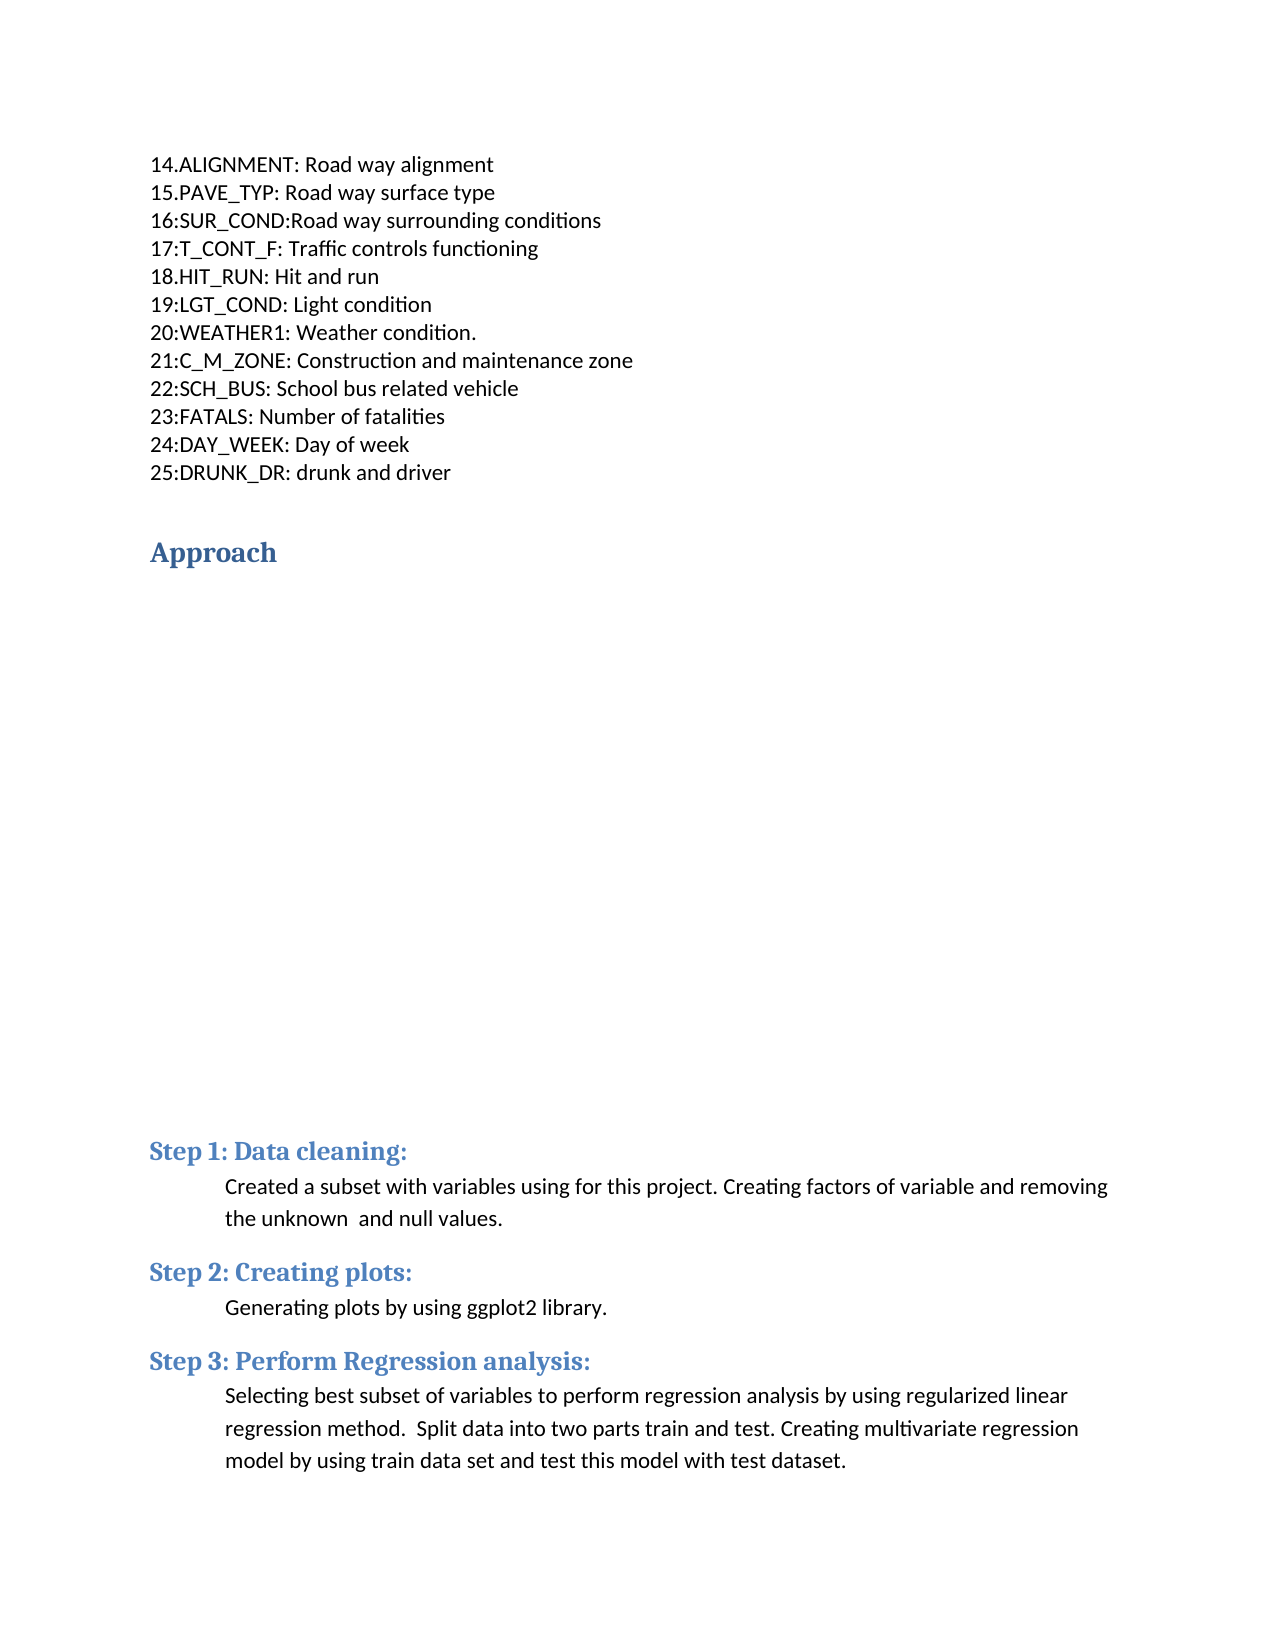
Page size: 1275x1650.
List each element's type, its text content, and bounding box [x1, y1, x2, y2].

text 16:SUR_COND:Road way surrounding conditions [150, 206, 1125, 234]
text 22:SCH_BUS: School bus related vehicle [150, 374, 1125, 402]
text Selecting best subset of variables to perform regression analysis by using regularized linear regression method. Split data into two parts train and test. Creating multivariate regression model by using train data set and test this model with test dataset. [225, 1381, 1125, 1474]
text 18.HIT_RUN: Hit and run [150, 262, 1125, 290]
text 24:DAY_WEEK: Day of week [150, 430, 1125, 458]
text 19:LGT_COND: Light condition [150, 290, 1125, 318]
text 15.PAVE_TYP: Road way surface type [150, 178, 1125, 206]
text 23:FATALS: Number of fatalities [150, 402, 1125, 430]
text Generating plots by using ggplot2 library. [225, 1293, 1125, 1321]
text 17:T_CONT_F: Traffic controls functioning [150, 234, 1125, 262]
text 21:C_M_ZONE: Construction and maintenance zone [150, 346, 1125, 374]
subtitle Step 1: Data cleaning: [150, 1136, 1125, 1167]
text 25:DRUNK_DR: drunk and driver [150, 458, 1125, 486]
subtitle Approach [150, 536, 1125, 570]
text 20:WEATHER1: Weather condition. [150, 318, 1125, 346]
subtitle Step 2: Creating plots: [150, 1257, 1125, 1288]
text Created a subset with variables using for this project. Creating factors of variable and removing the unknown and null values. [225, 1172, 1125, 1232]
text 14.ALIGNMENT: Road way alignment [150, 150, 1125, 178]
subtitle Step 3: Perform Regression analysis: [150, 1346, 1125, 1377]
